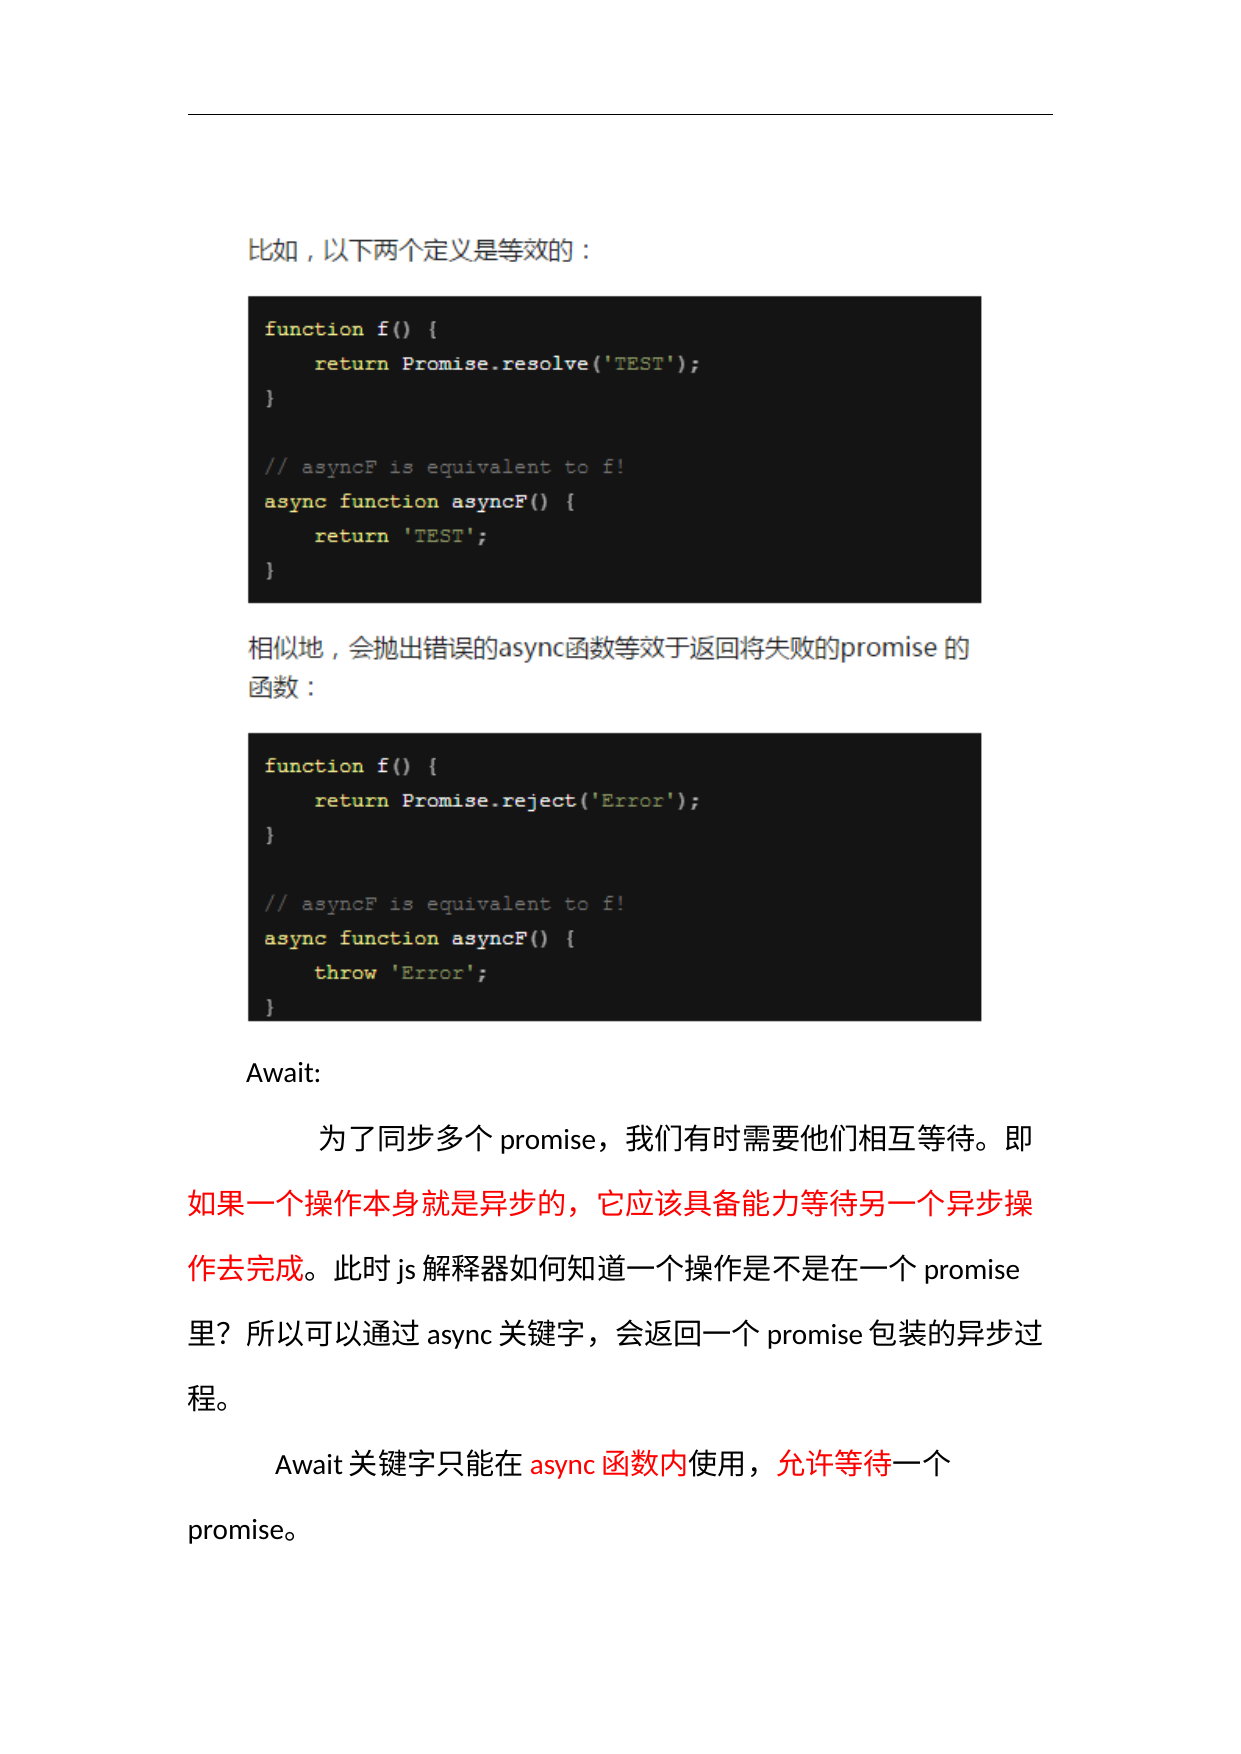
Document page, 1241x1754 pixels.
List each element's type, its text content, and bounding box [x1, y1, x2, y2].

text 为了同步多个promise，我们有时需要他们相互等待。即如果一个操作本身就是异步的，它应该具备能力等待另一个异步操作去完成。此时js解释器如何知道一个操作是不是在一个promise里？所以可以通过async关键字，会返回一个promise包装的异步过程。 [187, 1104, 1053, 1429]
picture [225, 227, 991, 1023]
text Await关键字只能在async函数内使用，允许等待一个promise。 [187, 1429, 1053, 1559]
text Await: [187, 1039, 1053, 1104]
